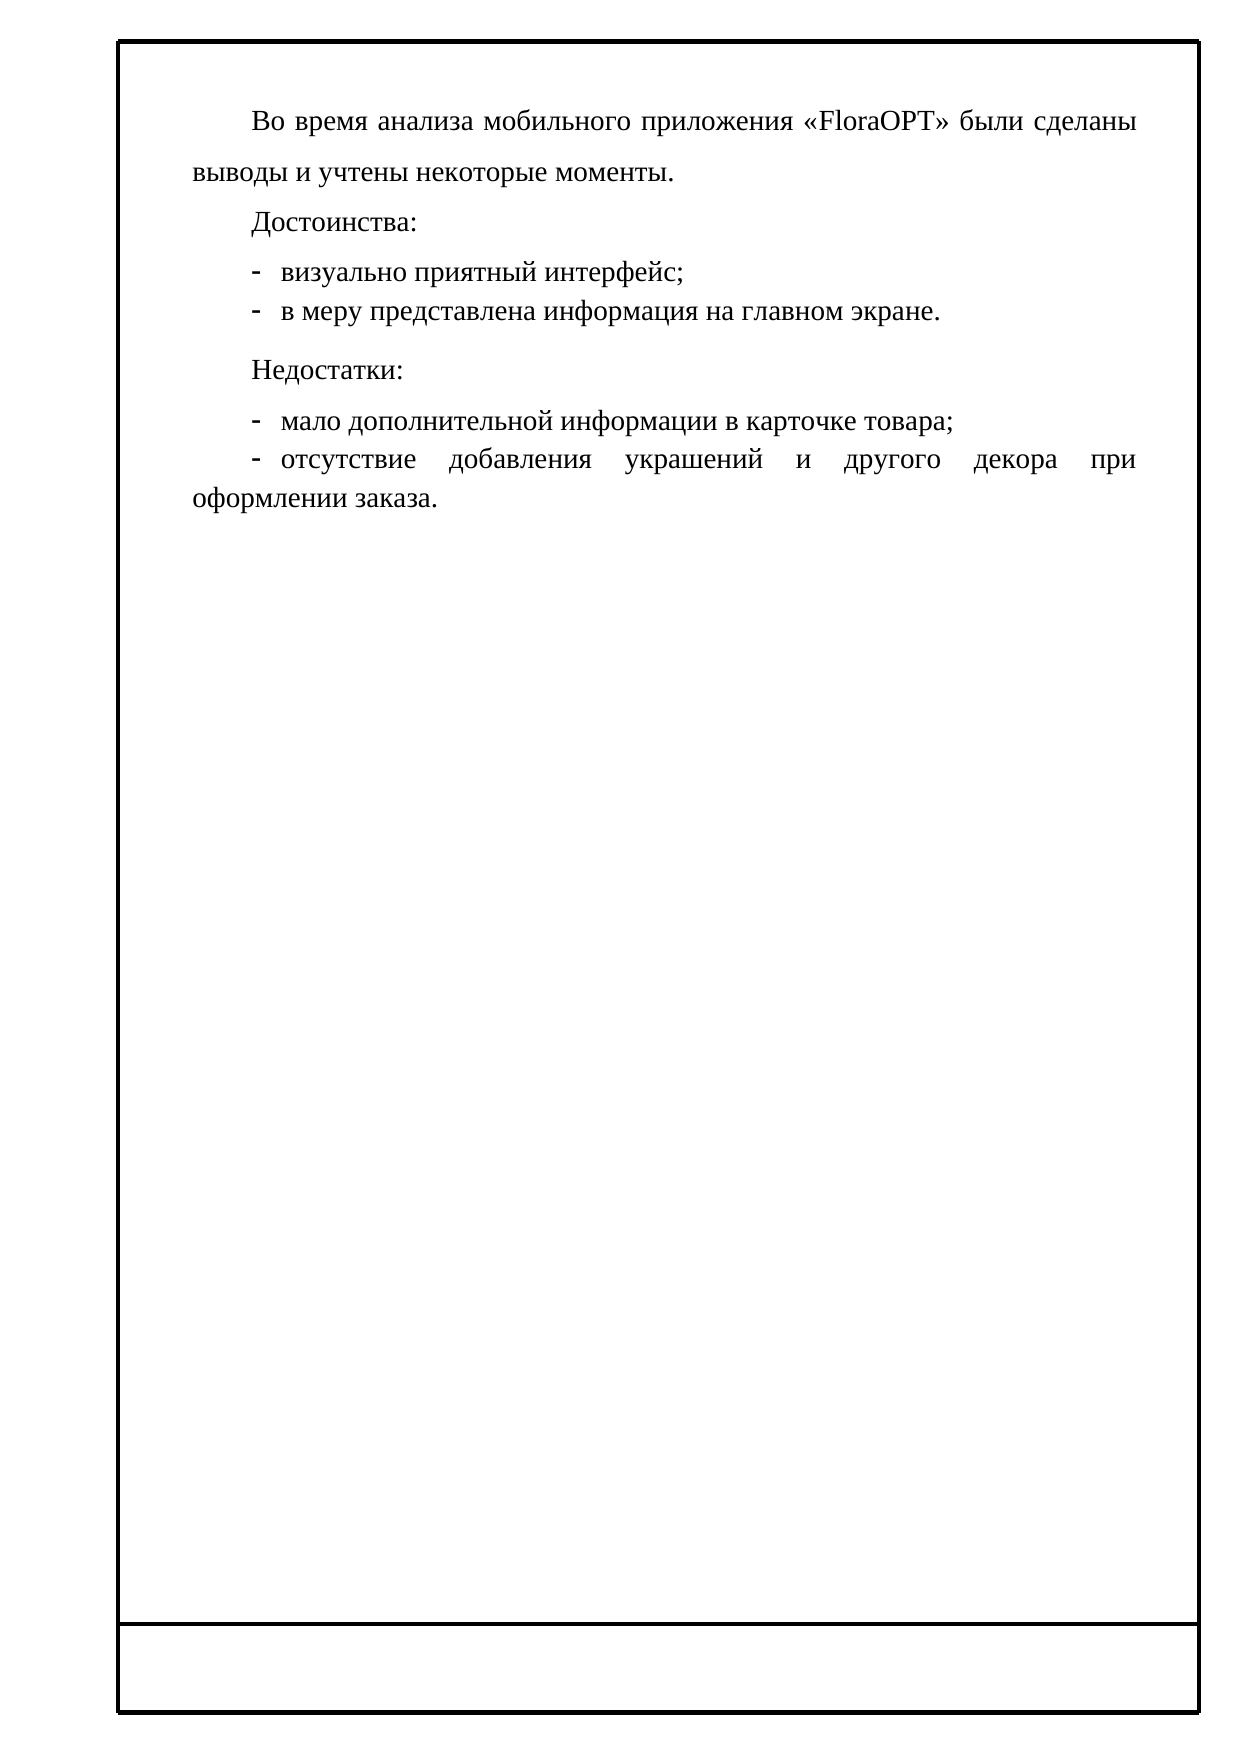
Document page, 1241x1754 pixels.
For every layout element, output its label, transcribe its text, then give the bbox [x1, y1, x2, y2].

list отсутствие добавления украшений и другого декора при оформлении заказа. [192, 441, 1137, 514]
text Во время анализа мобильного приложения «FloraOPT» были сделаны выводы и учтены некоторые моменты. [192, 103, 1137, 187]
list визуально приятный интерфейс; [192, 254, 1137, 288]
text Недостатки: [192, 352, 1137, 386]
list в меру представлена информация на главном экране. [192, 293, 1137, 327]
text Достоинства: [192, 204, 1137, 238]
list мало дополнительной информации в карточке товара; [192, 403, 1137, 436]
